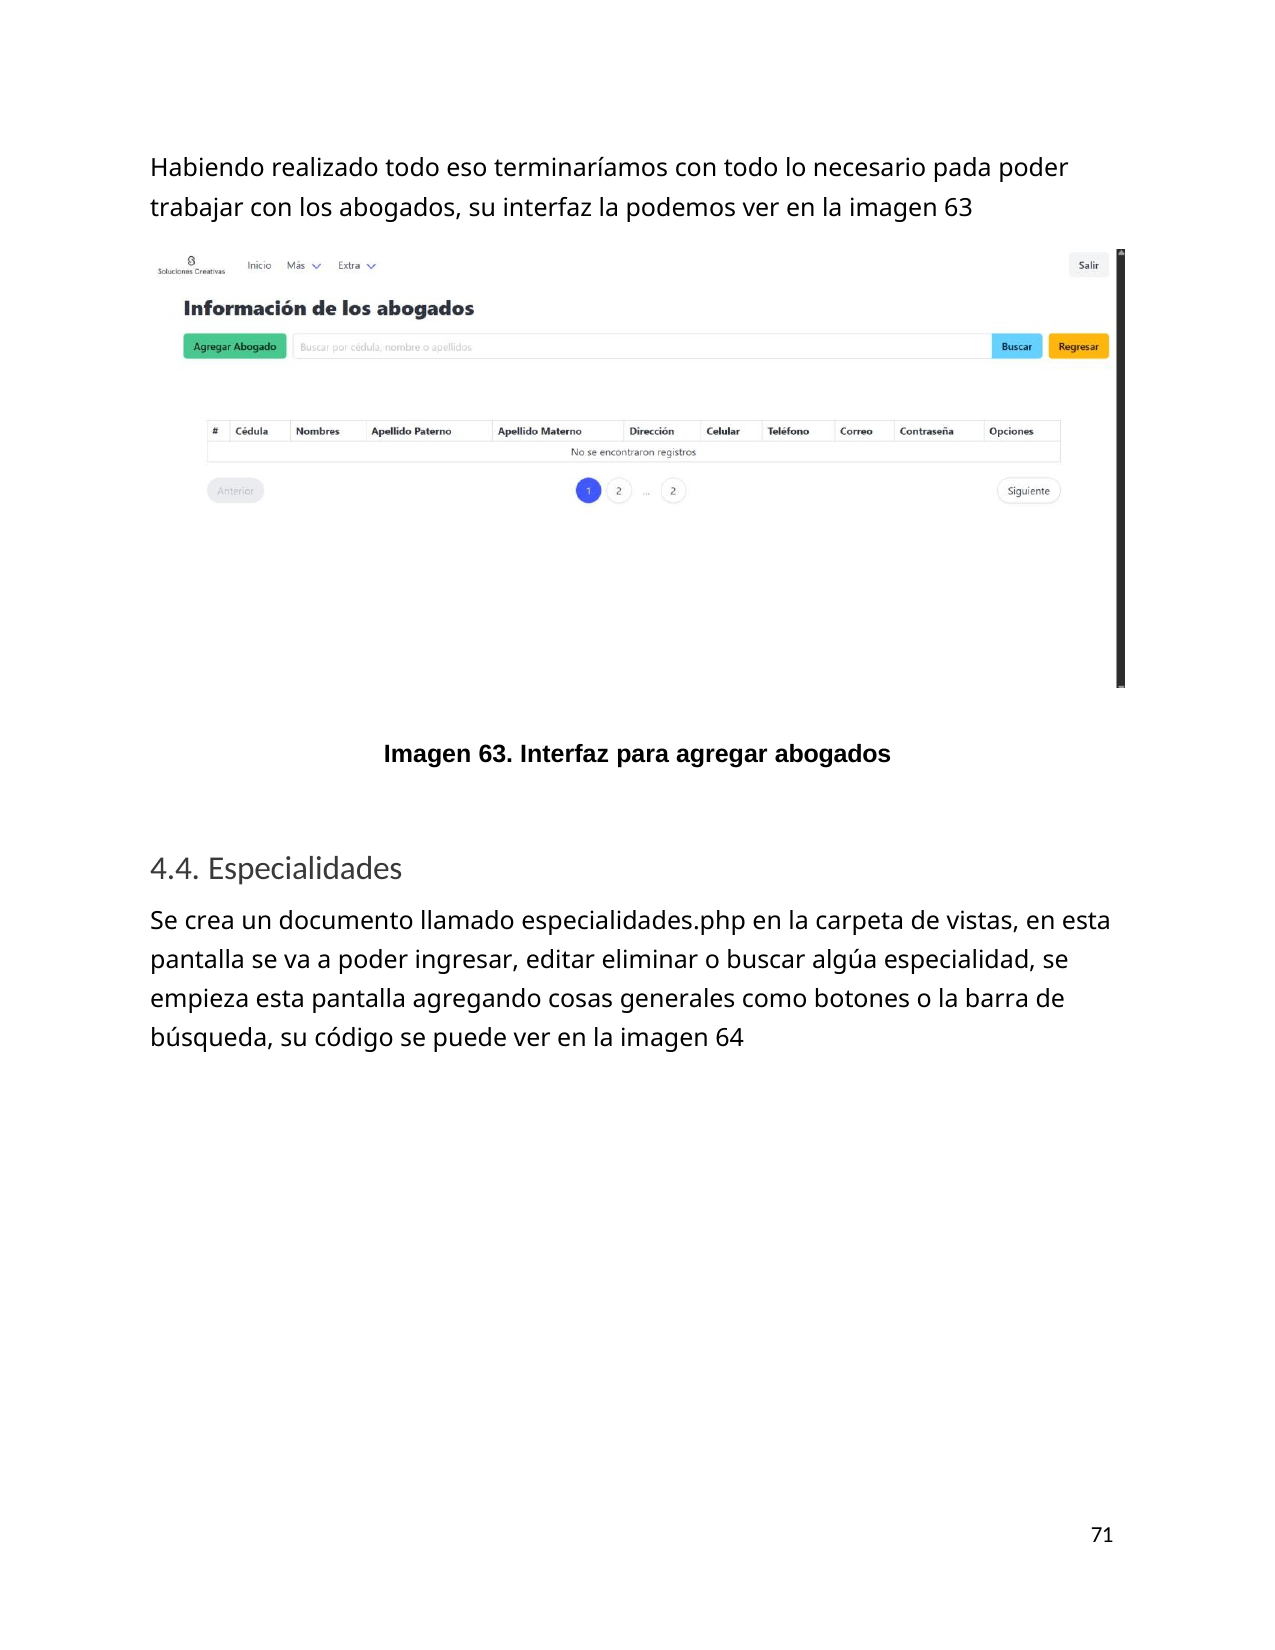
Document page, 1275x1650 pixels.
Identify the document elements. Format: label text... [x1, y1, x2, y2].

subtitle Especialidades [150, 847, 1162, 888]
picture [156, 249, 1125, 688]
subtitle Imagen 63. Interfaz para agregar abogados [150, 739, 1125, 768]
text Se crea un documento llamado especialidades.php en la carpeta de vistas, en esta pantalla se va a poder ingresar, editar eliminar o buscar algúa especialidad, se empieza esta pantalla agregando cosas generales como botones o la barra de búsqueda, su código se puede ver en la imagen 64 [150, 902, 1122, 1054]
text Habiendo realizado todo eso terminaríamos con todo lo necesario pada poder trabajar con los abogados, su interfaz la podemos ver en la imagen 63 [150, 150, 1114, 223]
